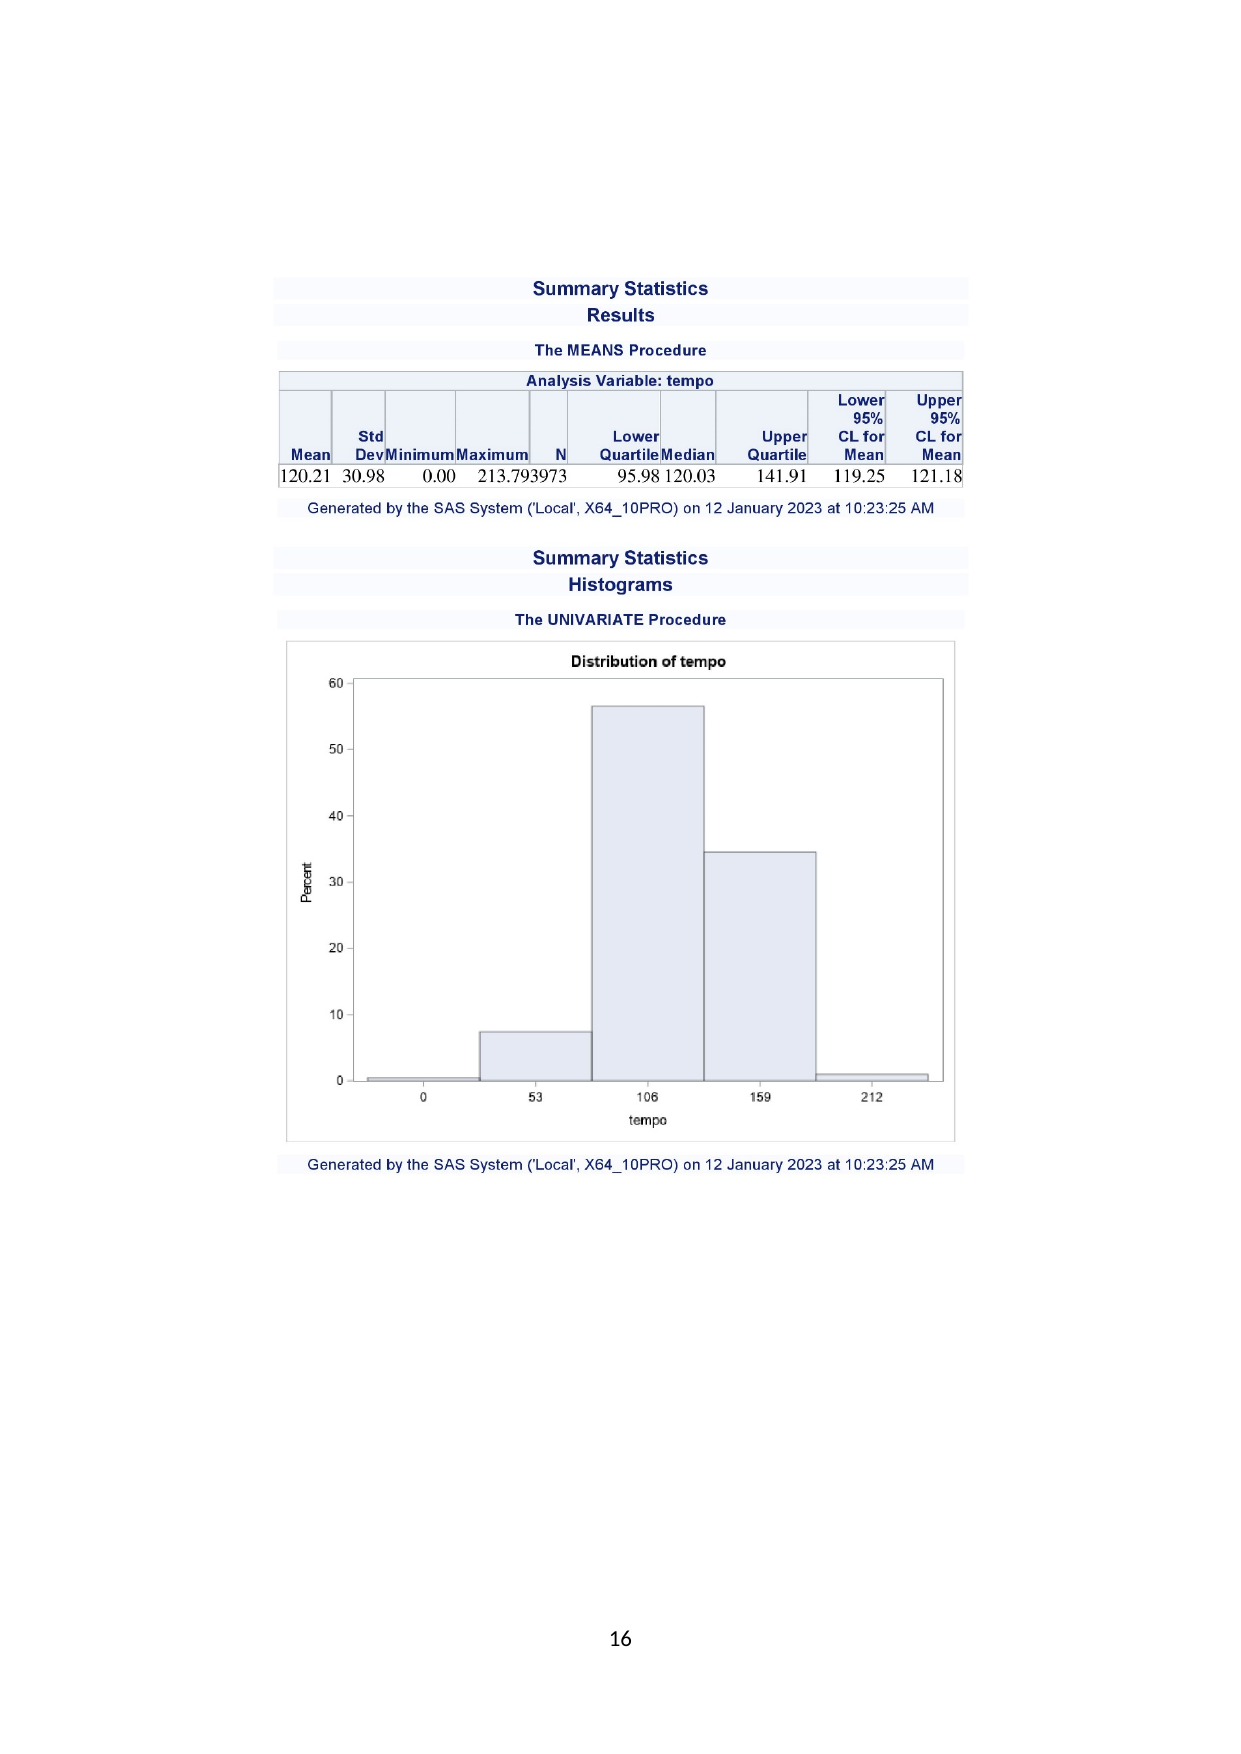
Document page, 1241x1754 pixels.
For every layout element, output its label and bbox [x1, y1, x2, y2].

picture [150, 150, 1091, 1480]
